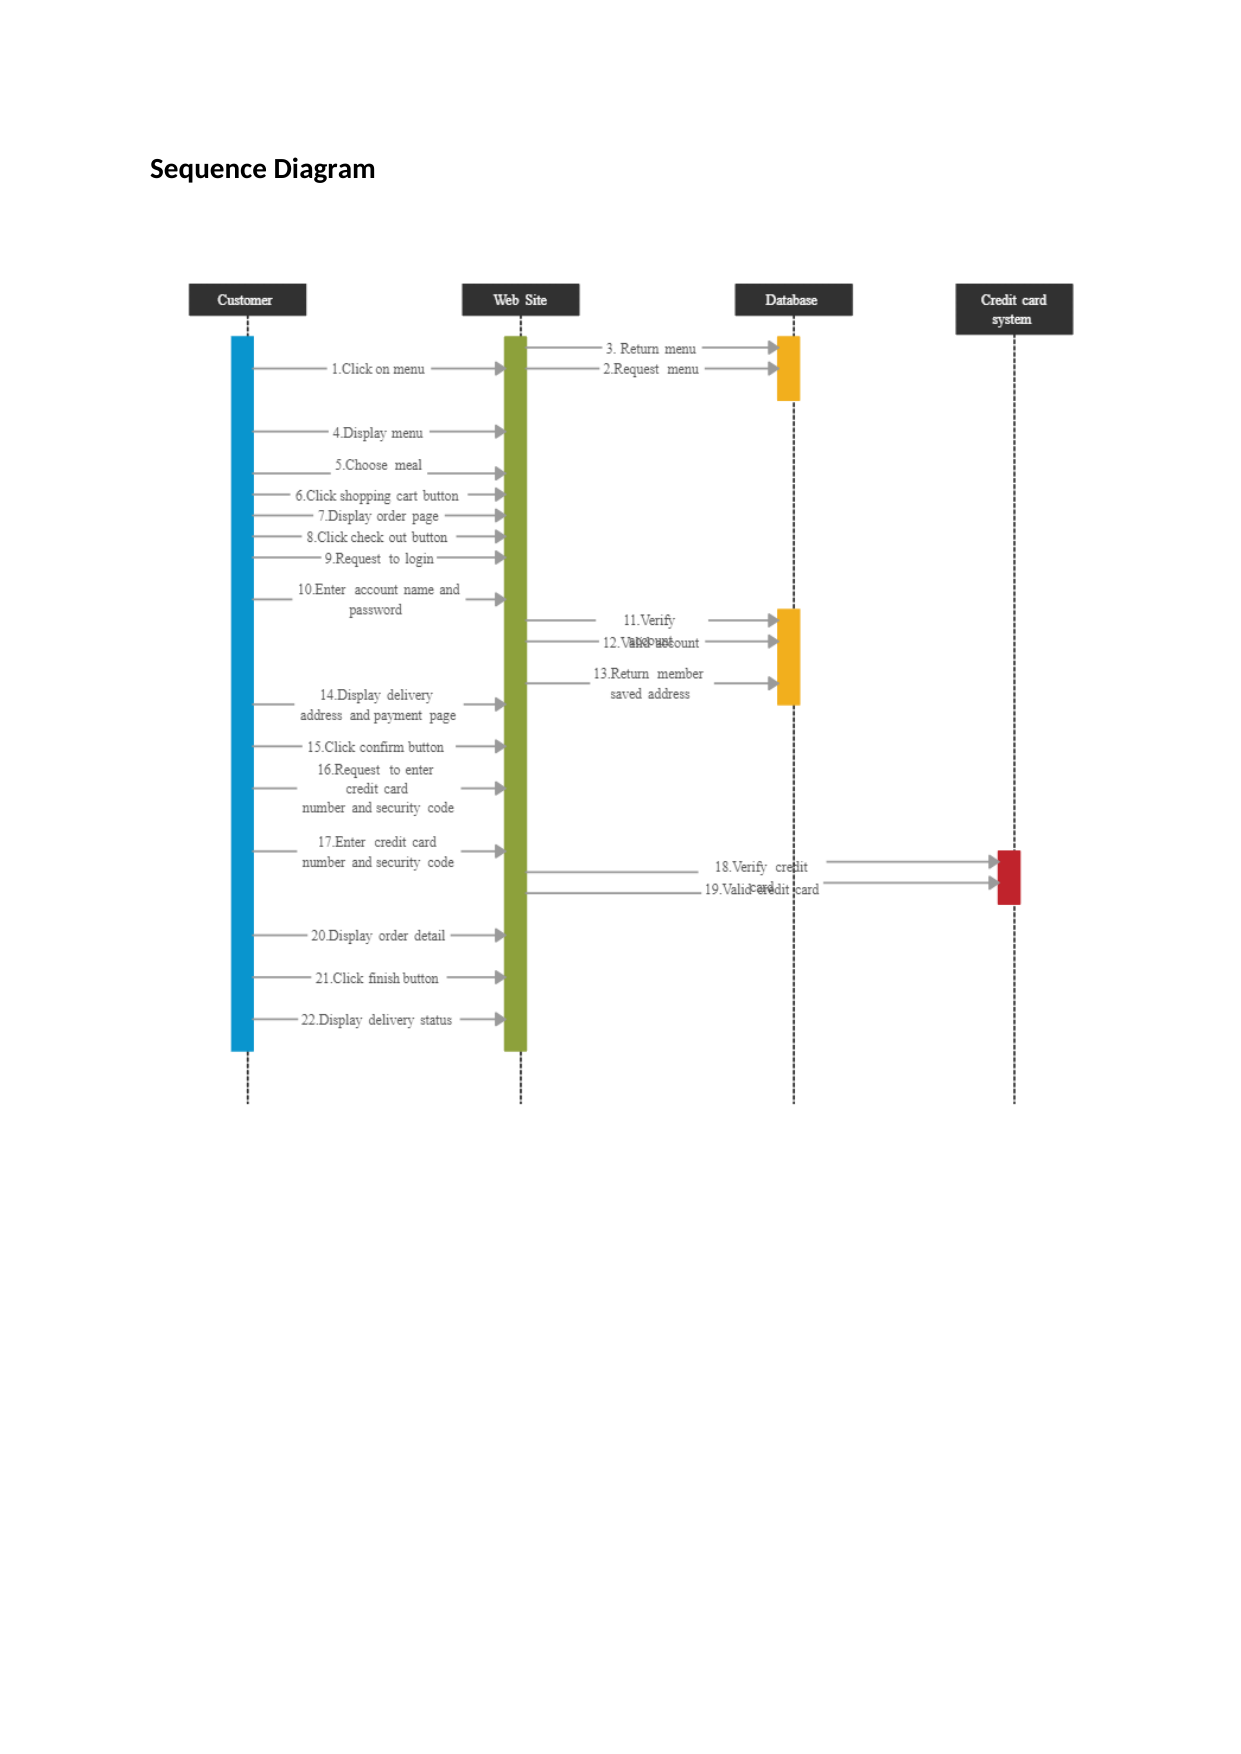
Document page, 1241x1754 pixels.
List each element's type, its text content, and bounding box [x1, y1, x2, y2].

picture [150, 260, 1134, 1122]
text Sequence Diagram [150, 150, 1090, 186]
